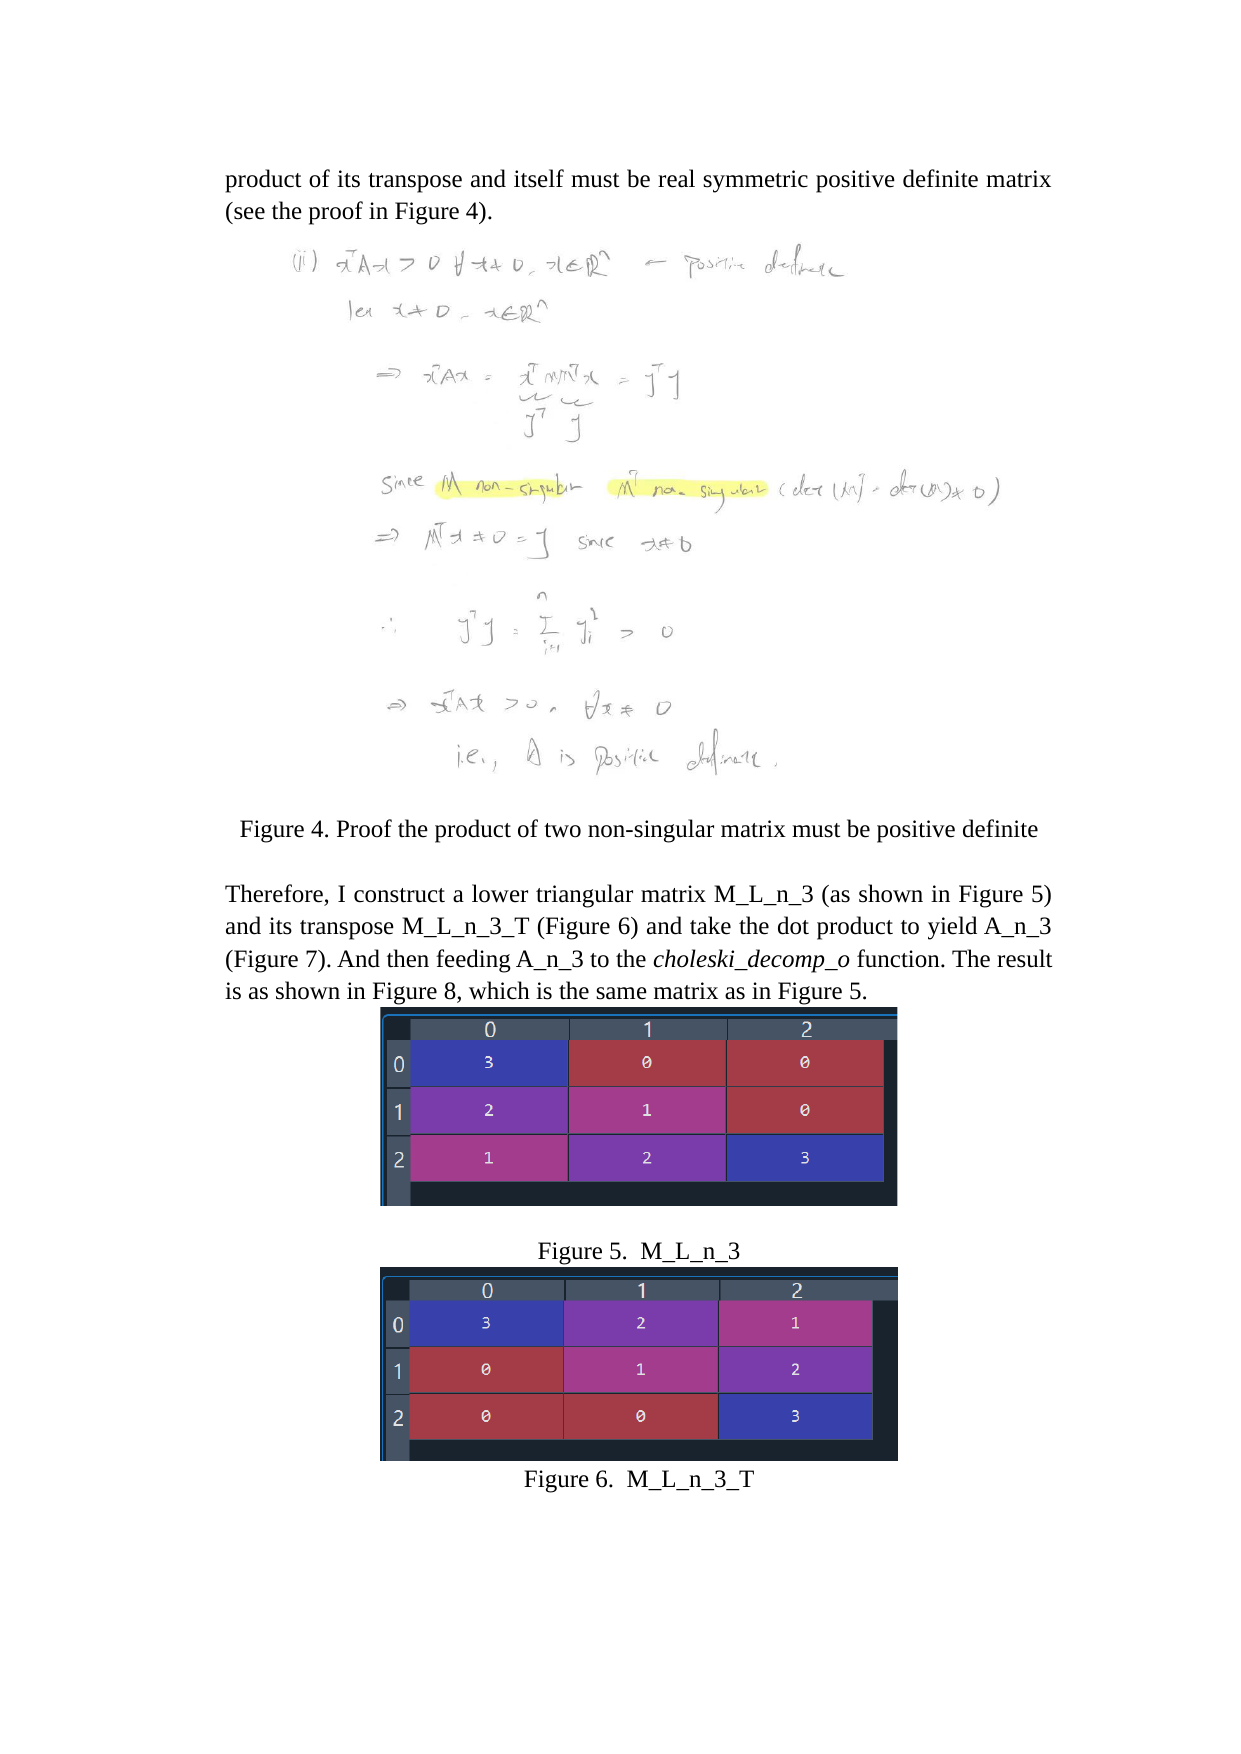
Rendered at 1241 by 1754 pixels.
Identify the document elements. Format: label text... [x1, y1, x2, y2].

list Therefore, I construct a lower triangular matrix M_L_n_3 (as shown in Figure 5) and its transpose M_L_n_3_T (Figure 6) and take the dot product to yield A_n_3 (Figure 7). And then feeding A_n_3 to the choleski_decomp_o function. The result is as shown in Figure 8, which is the same matrix as in Figure 5. [225, 877, 1053, 1007]
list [225, 162, 1053, 227]
picture [380, 1267, 898, 1461]
list Figure 5. M_L_n_3 [225, 1234, 1053, 1267]
list Figure 4. Proof the product of two non-singular matrix must be positive definite [225, 812, 1053, 844]
picture [269, 227, 1008, 791]
picture [380, 1007, 898, 1206]
list Figure 6. M_L_n_3_T [225, 1462, 1053, 1494]
